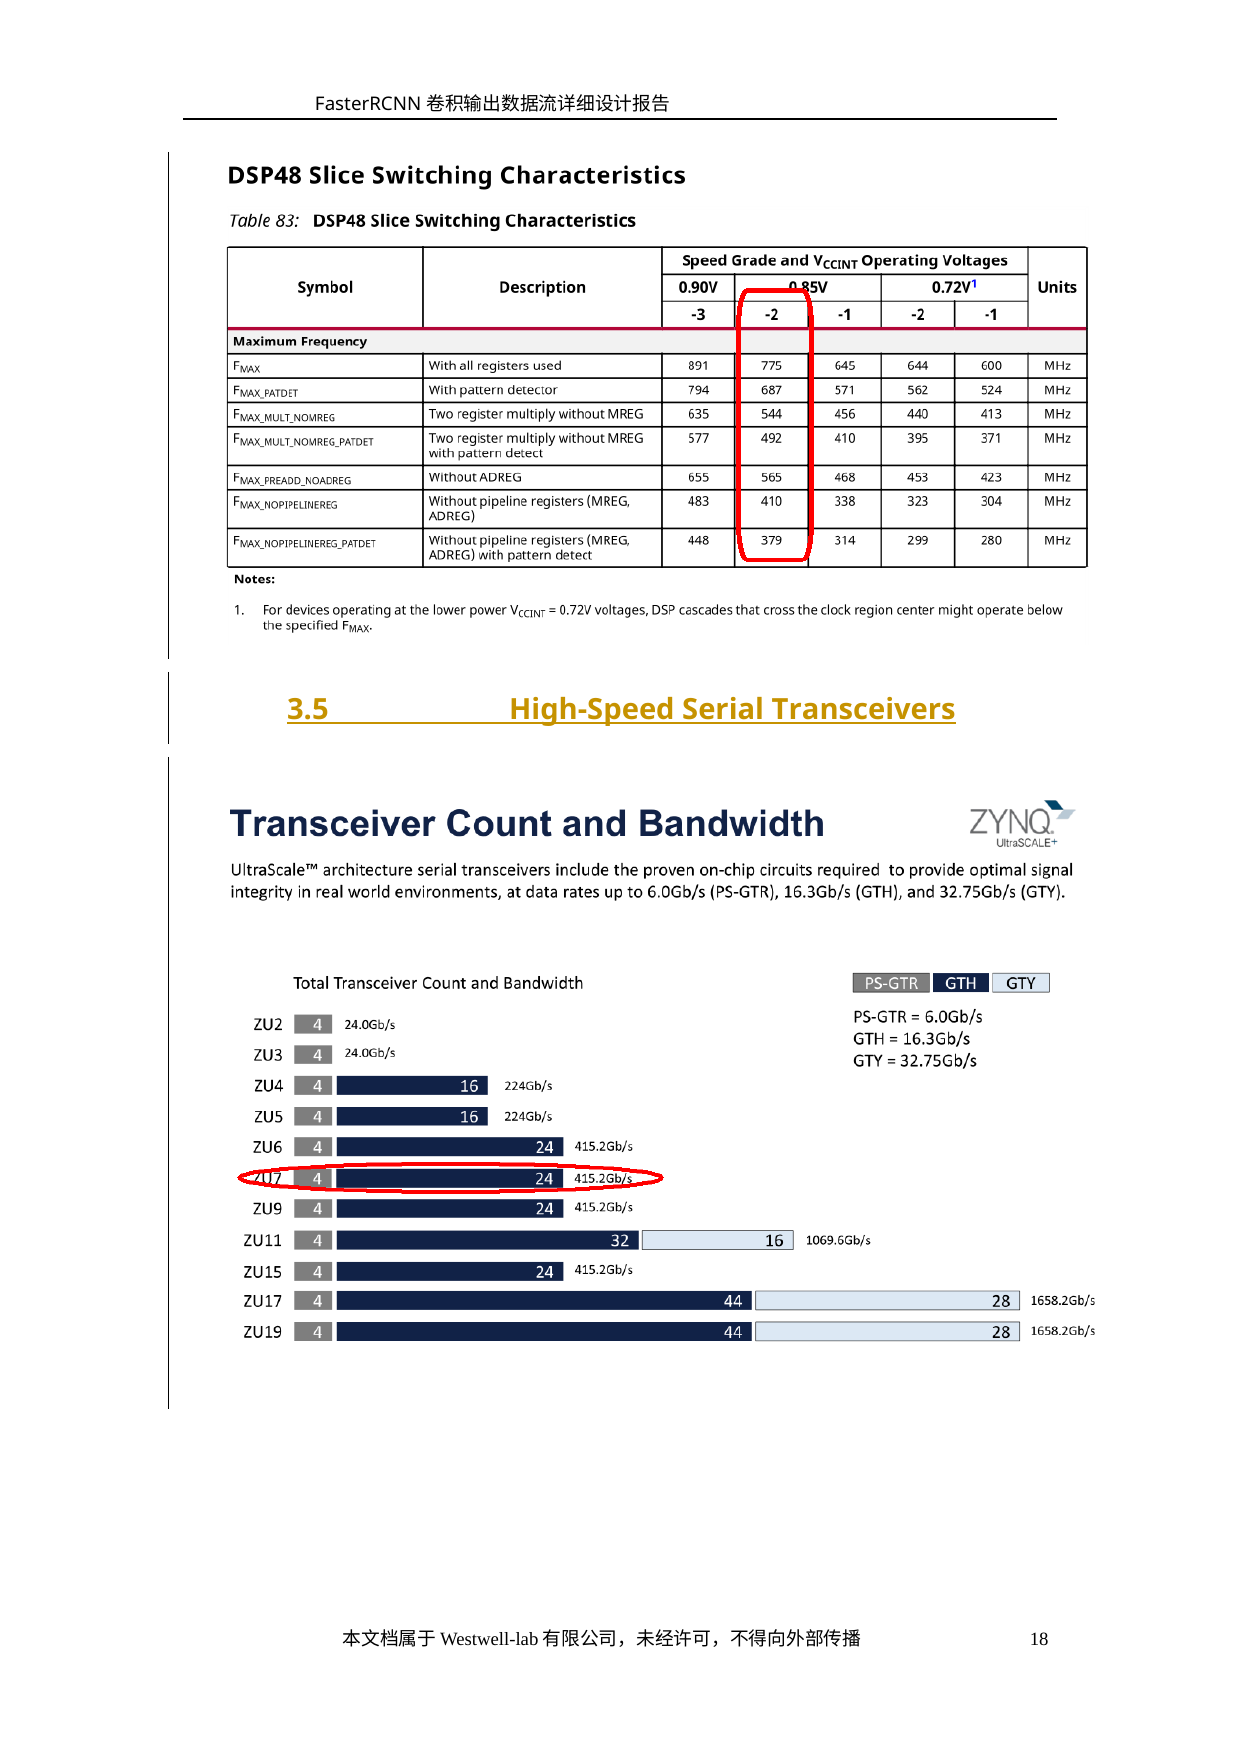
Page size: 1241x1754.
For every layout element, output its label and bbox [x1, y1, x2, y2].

picture [226, 793, 1113, 1382]
picture [226, 152, 1113, 645]
